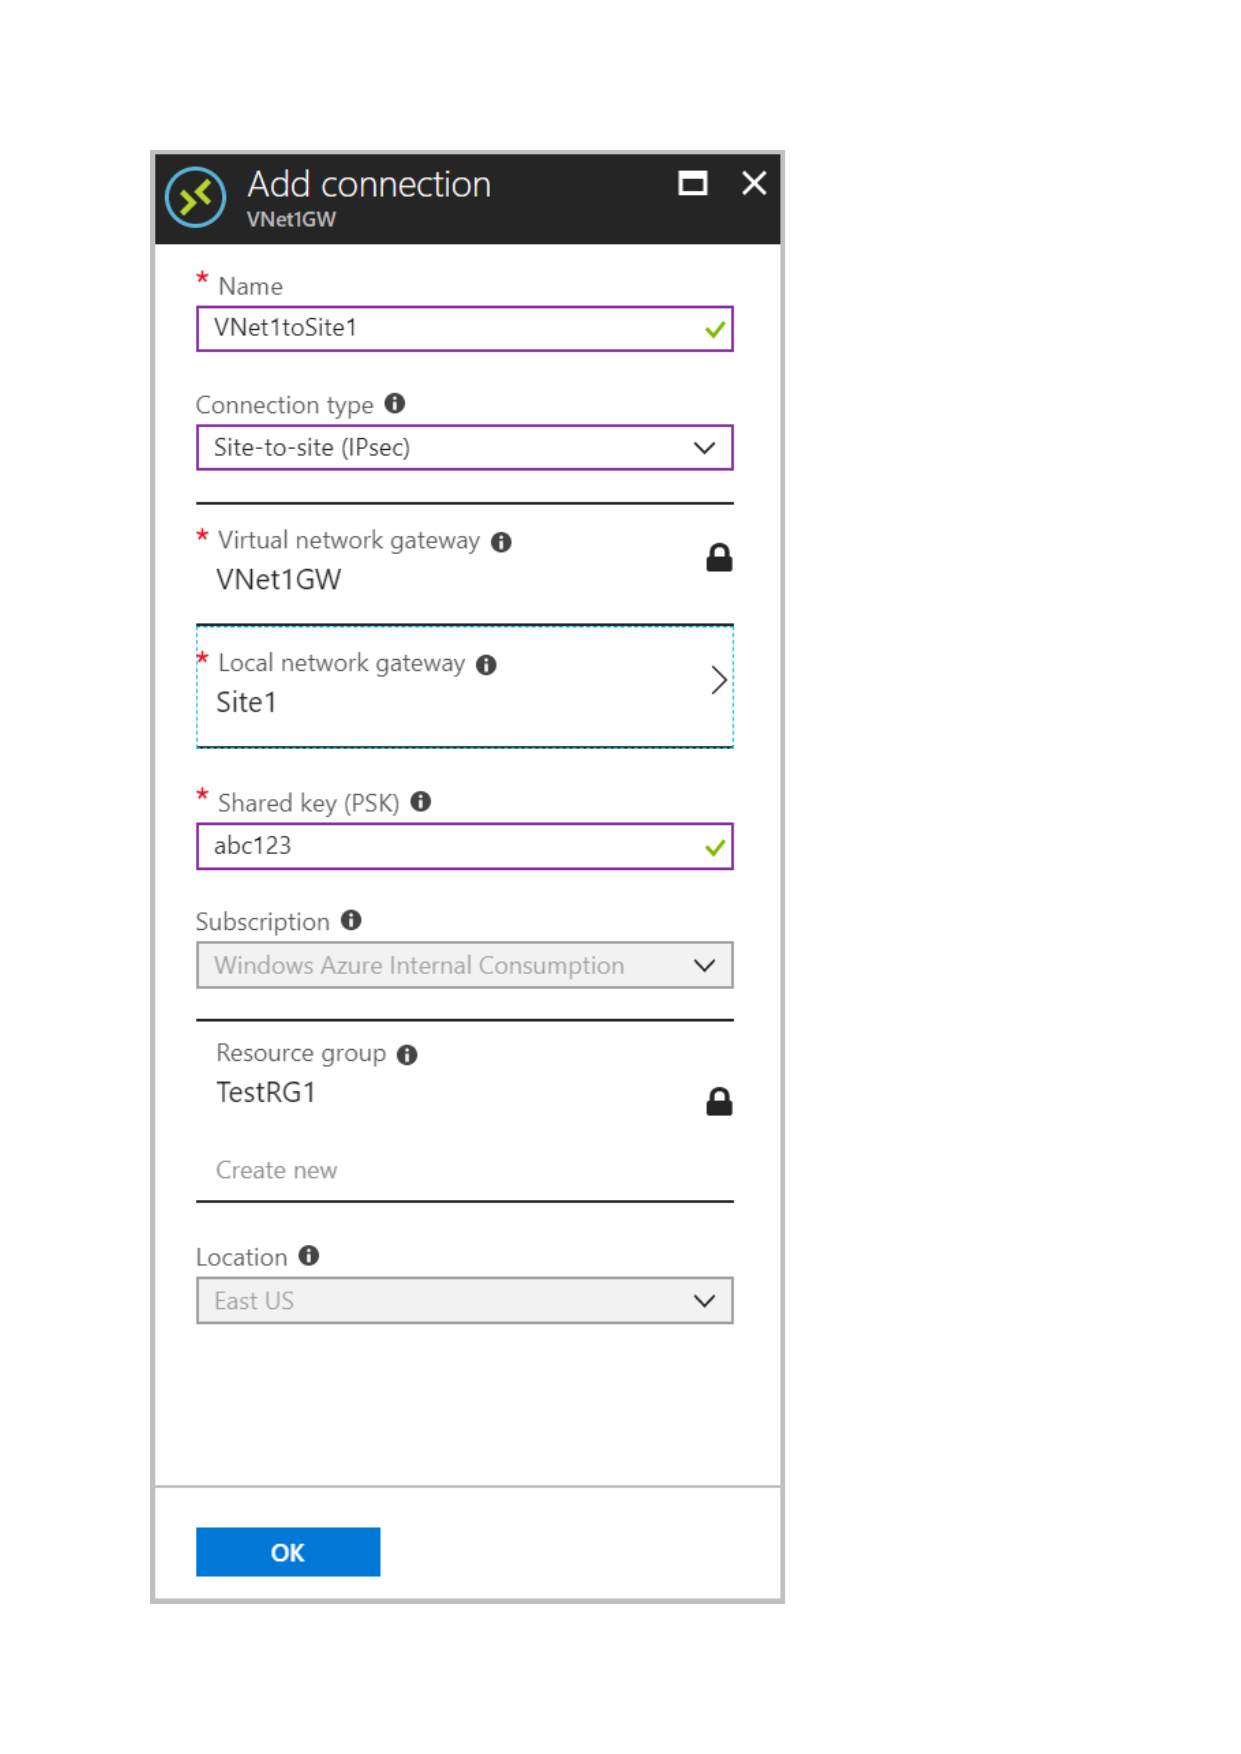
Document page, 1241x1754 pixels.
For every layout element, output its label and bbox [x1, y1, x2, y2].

picture [150, 150, 786, 1604]
